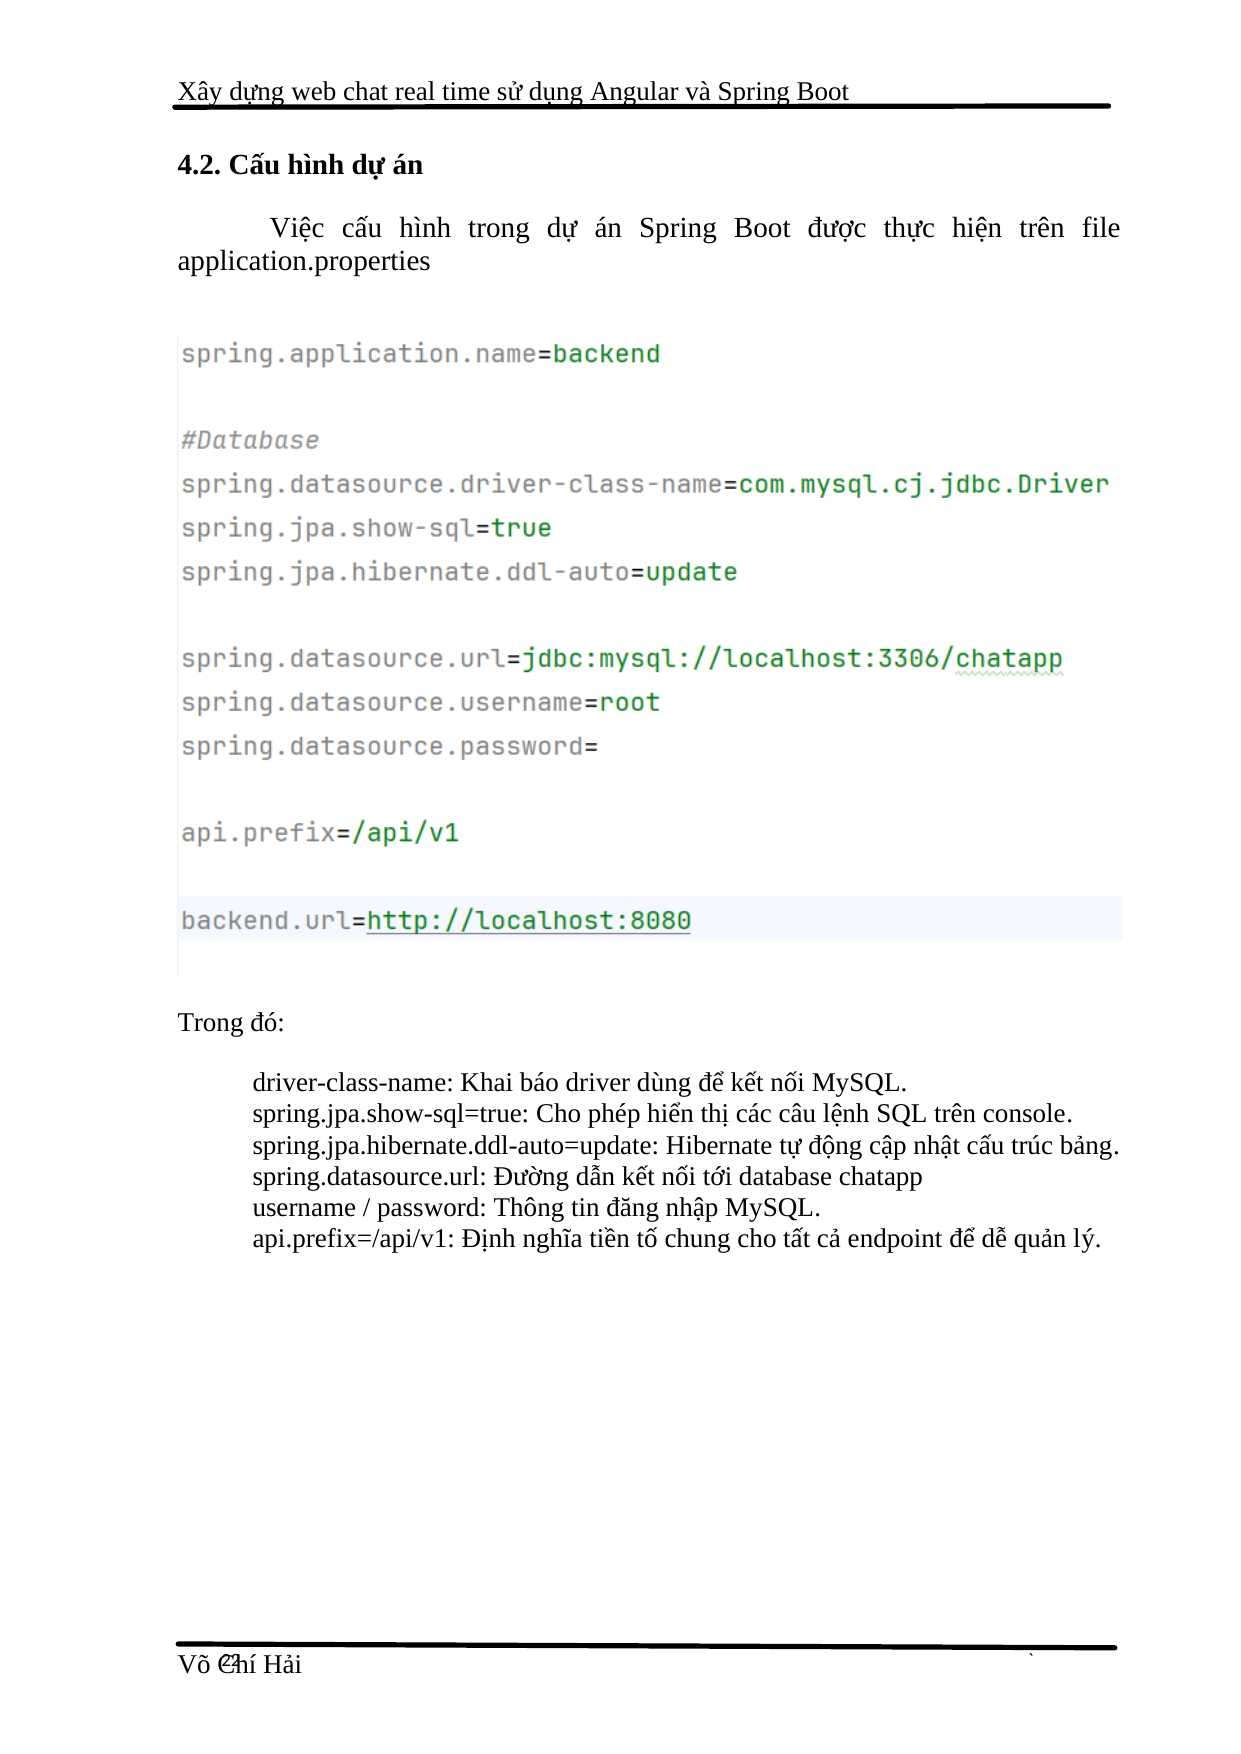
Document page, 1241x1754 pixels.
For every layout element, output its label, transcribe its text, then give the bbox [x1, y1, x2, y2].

picture [177, 335, 1123, 977]
text driver-class-name: Khai báo driver dùng để kết nối MySQL. spring.jpa.show-sql=true: Cho phép hiển thị các câu lệnh SQL trên console. spring.jpa.hibernate.ddl-auto=update: Hibernate tự động cập nhật cấu trúc bảng. spring.datasource.url: Đường dẫn kết nối tới database chatapp username / password: Thông tin đăng nhập MySQL. api.prefix=/api/v1: Định nghĩa tiền tố chung cho tất cả endpoint để dễ quản lý. [177, 1066, 1122, 1253]
text 4.2. Cấu hình dự án [177, 147, 1122, 181]
text Việc cấu hình trong dự án Spring Boot được thực hiện trên file application.properties [177, 210, 1122, 277]
text Trong đó: [177, 1006, 1122, 1037]
